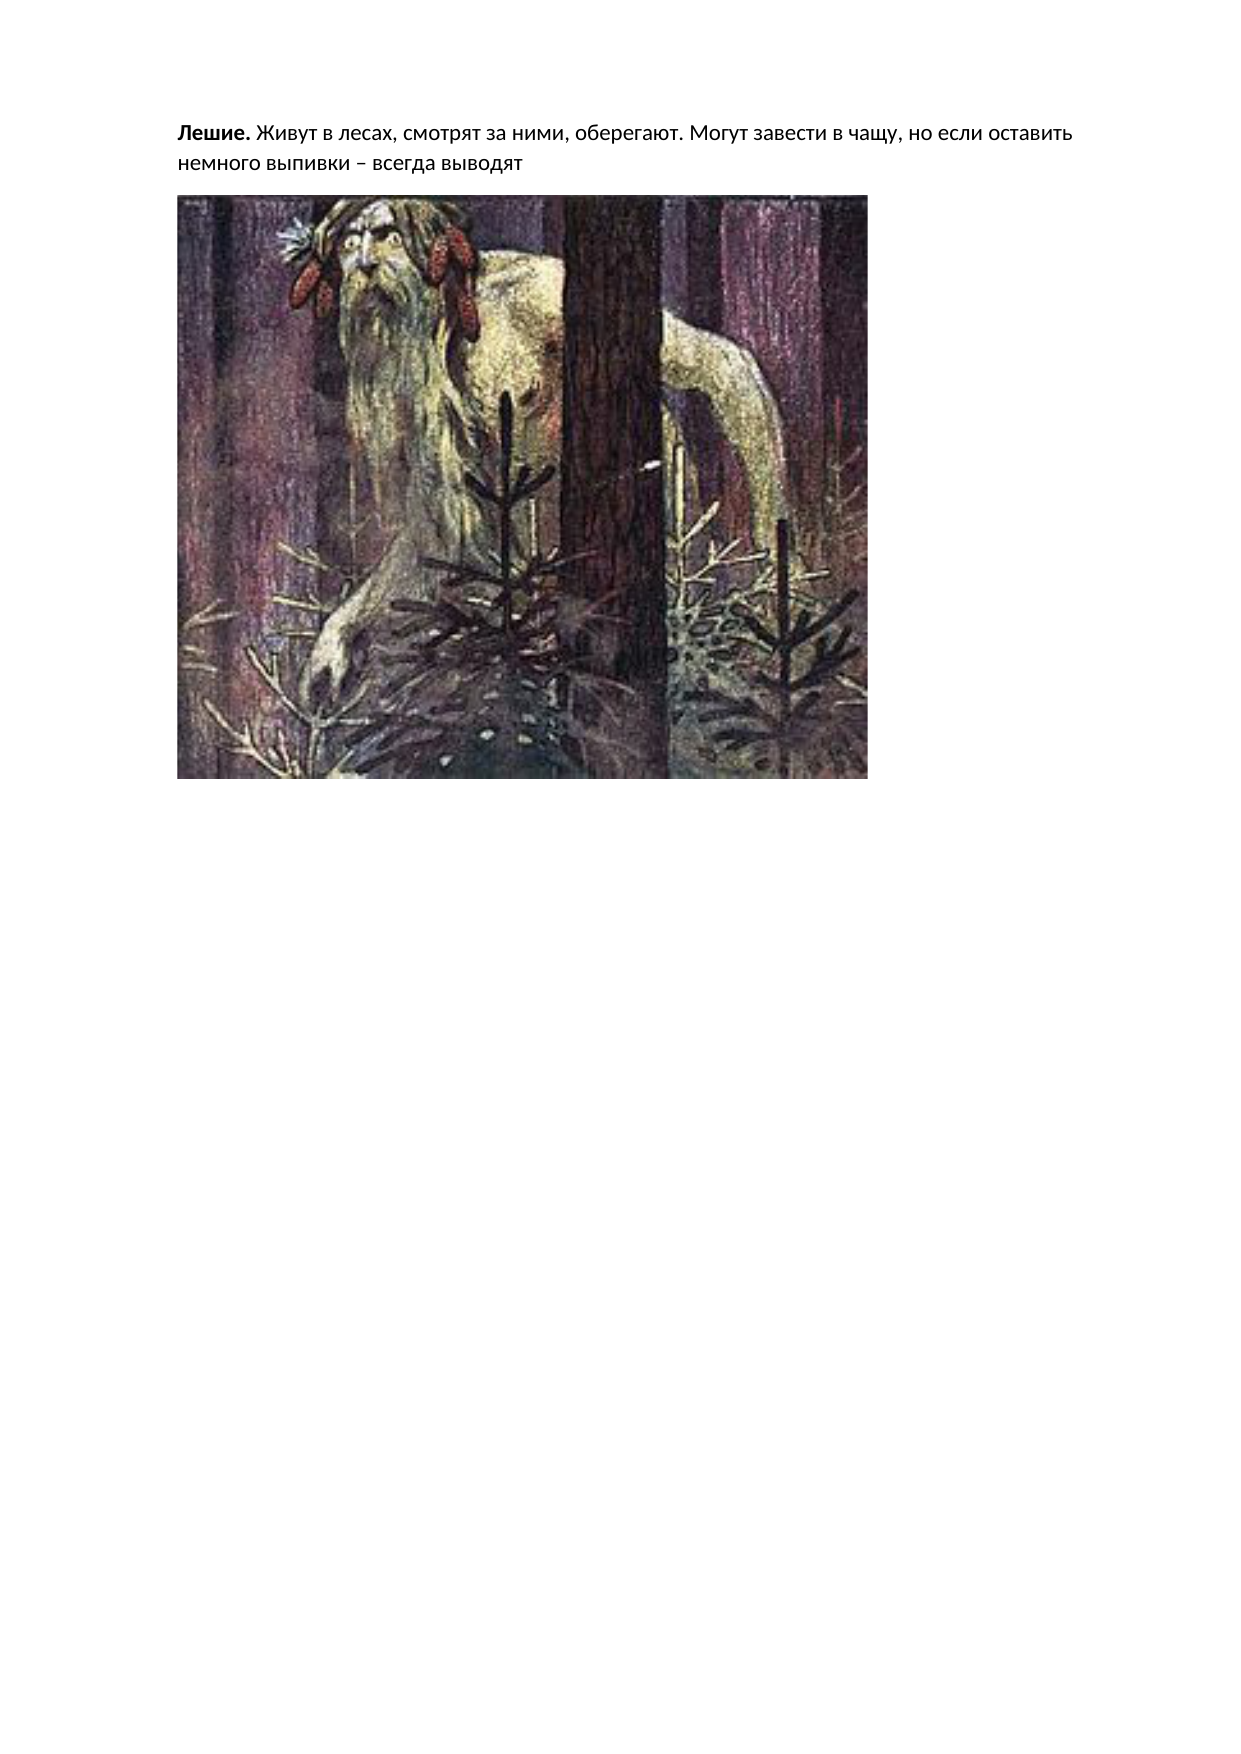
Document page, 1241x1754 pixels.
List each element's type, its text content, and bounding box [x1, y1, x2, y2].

text Лешие. Живут в лесах, смотрят за ними, оберегают. Могут завести в чащу, но если оставить немного выпивки – всегда выводят [177, 118, 1152, 176]
picture [177, 195, 868, 779]
